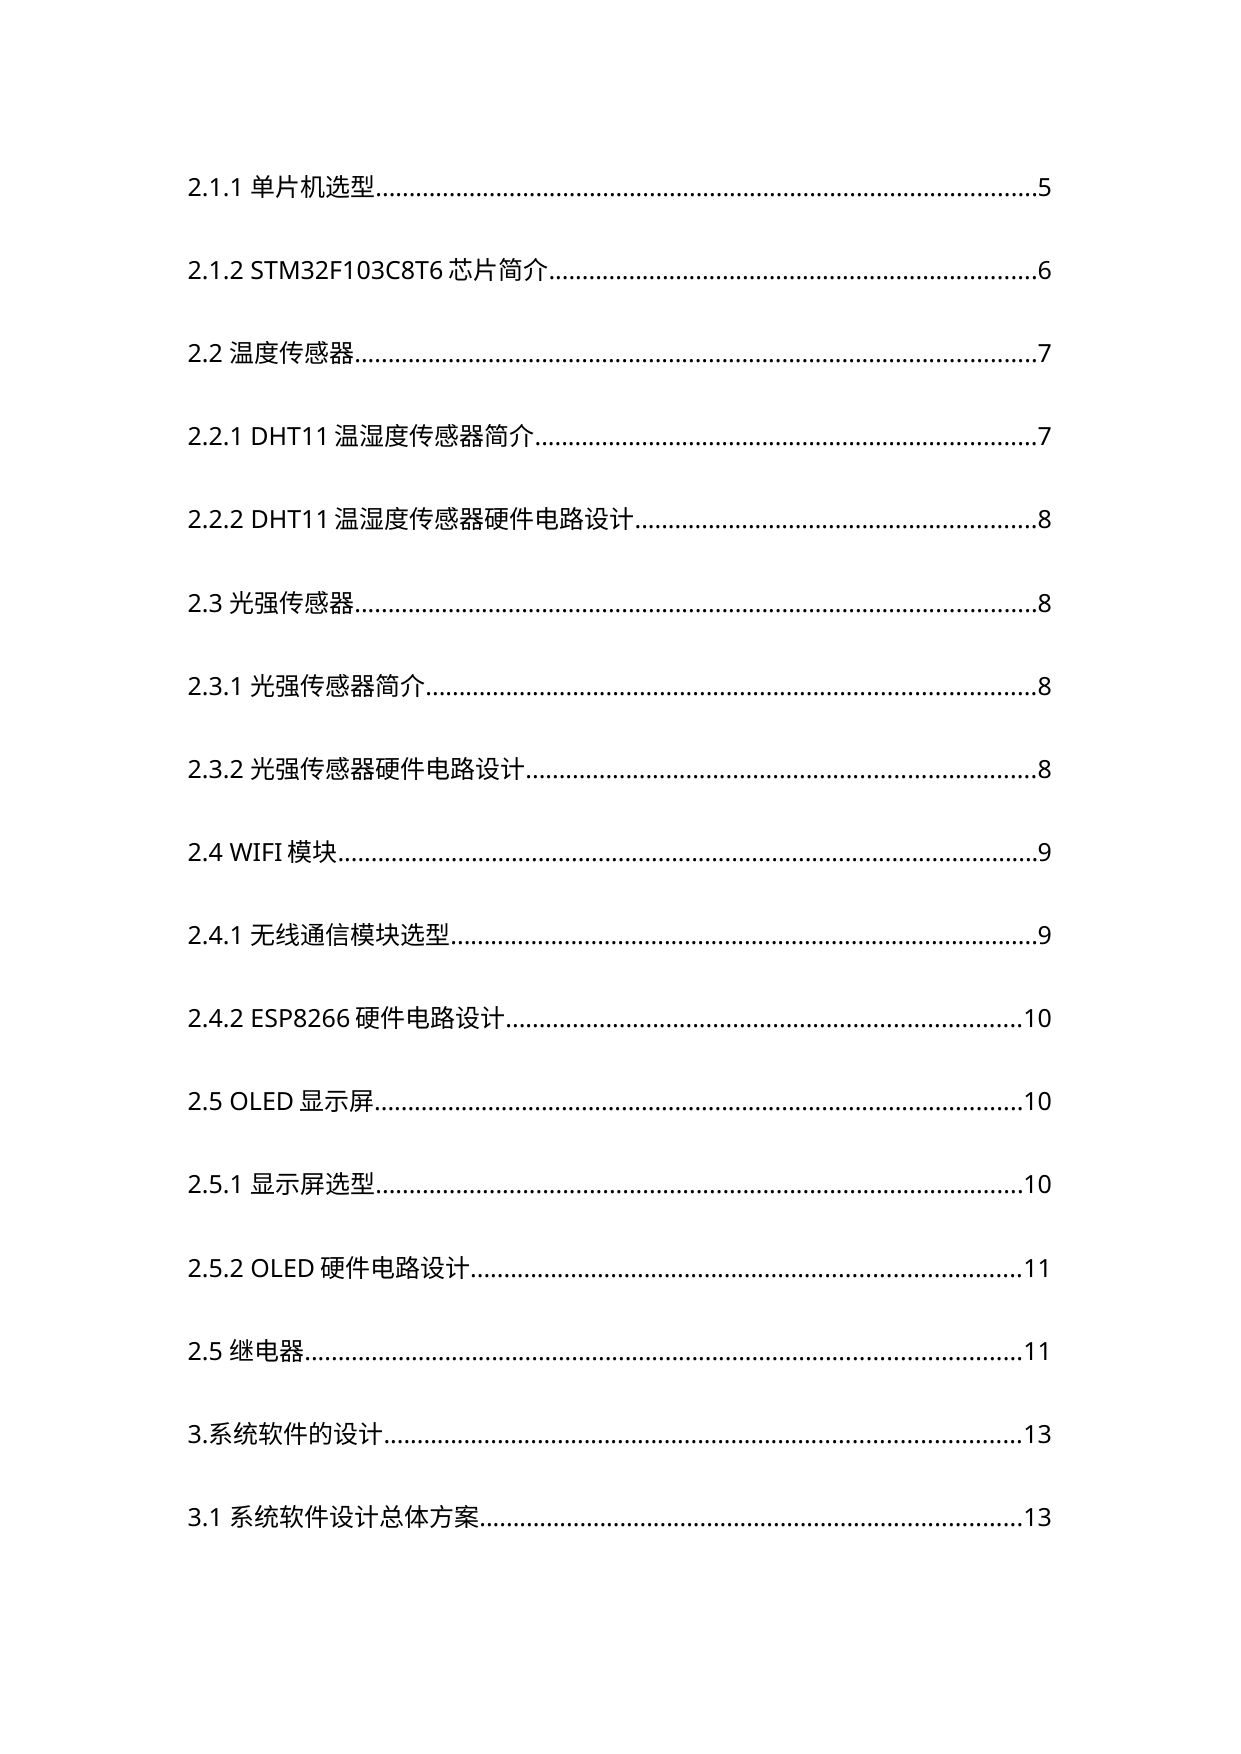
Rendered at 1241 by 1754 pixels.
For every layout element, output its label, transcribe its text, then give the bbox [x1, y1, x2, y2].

text 2.1.2 STM32F103C8T6芯片简介 6 [187, 236, 1053, 301]
text 2.4.2 ESP8266硬件电路设计 10 [187, 984, 1053, 1049]
text 2.5.2 OLED硬件电路设计 11 [187, 1234, 1053, 1299]
text 2.1.1 单片机选型 5 [187, 153, 1053, 218]
text 2.3.2 光强传感器硬件电路设计 8 [187, 735, 1053, 800]
text 2.4.1 无线通信模块选型 9 [187, 901, 1053, 966]
text 2.2.2 DHT11温湿度传感器硬件电路设计 8 [187, 486, 1053, 551]
text 2.3.1 光强传感器简介 8 [187, 652, 1053, 717]
text 2.4 WIFI模块 9 [187, 818, 1053, 883]
text 2.5.1 显示屏选型 10 [187, 1151, 1053, 1216]
text 2.5 OLED显示屏 10 [187, 1067, 1053, 1132]
text 3.1 系统软件设计总体方案 13 [187, 1483, 1053, 1548]
text 2.2.1 DHT11温湿度传感器简介 7 [187, 402, 1053, 467]
text 2.5 继电器 11 [187, 1317, 1053, 1382]
text 2.2 温度传感器 7 [187, 319, 1053, 384]
text 2.3 光强传感器 8 [187, 569, 1053, 634]
text 3.系统软件的设计 13 [187, 1400, 1053, 1465]
